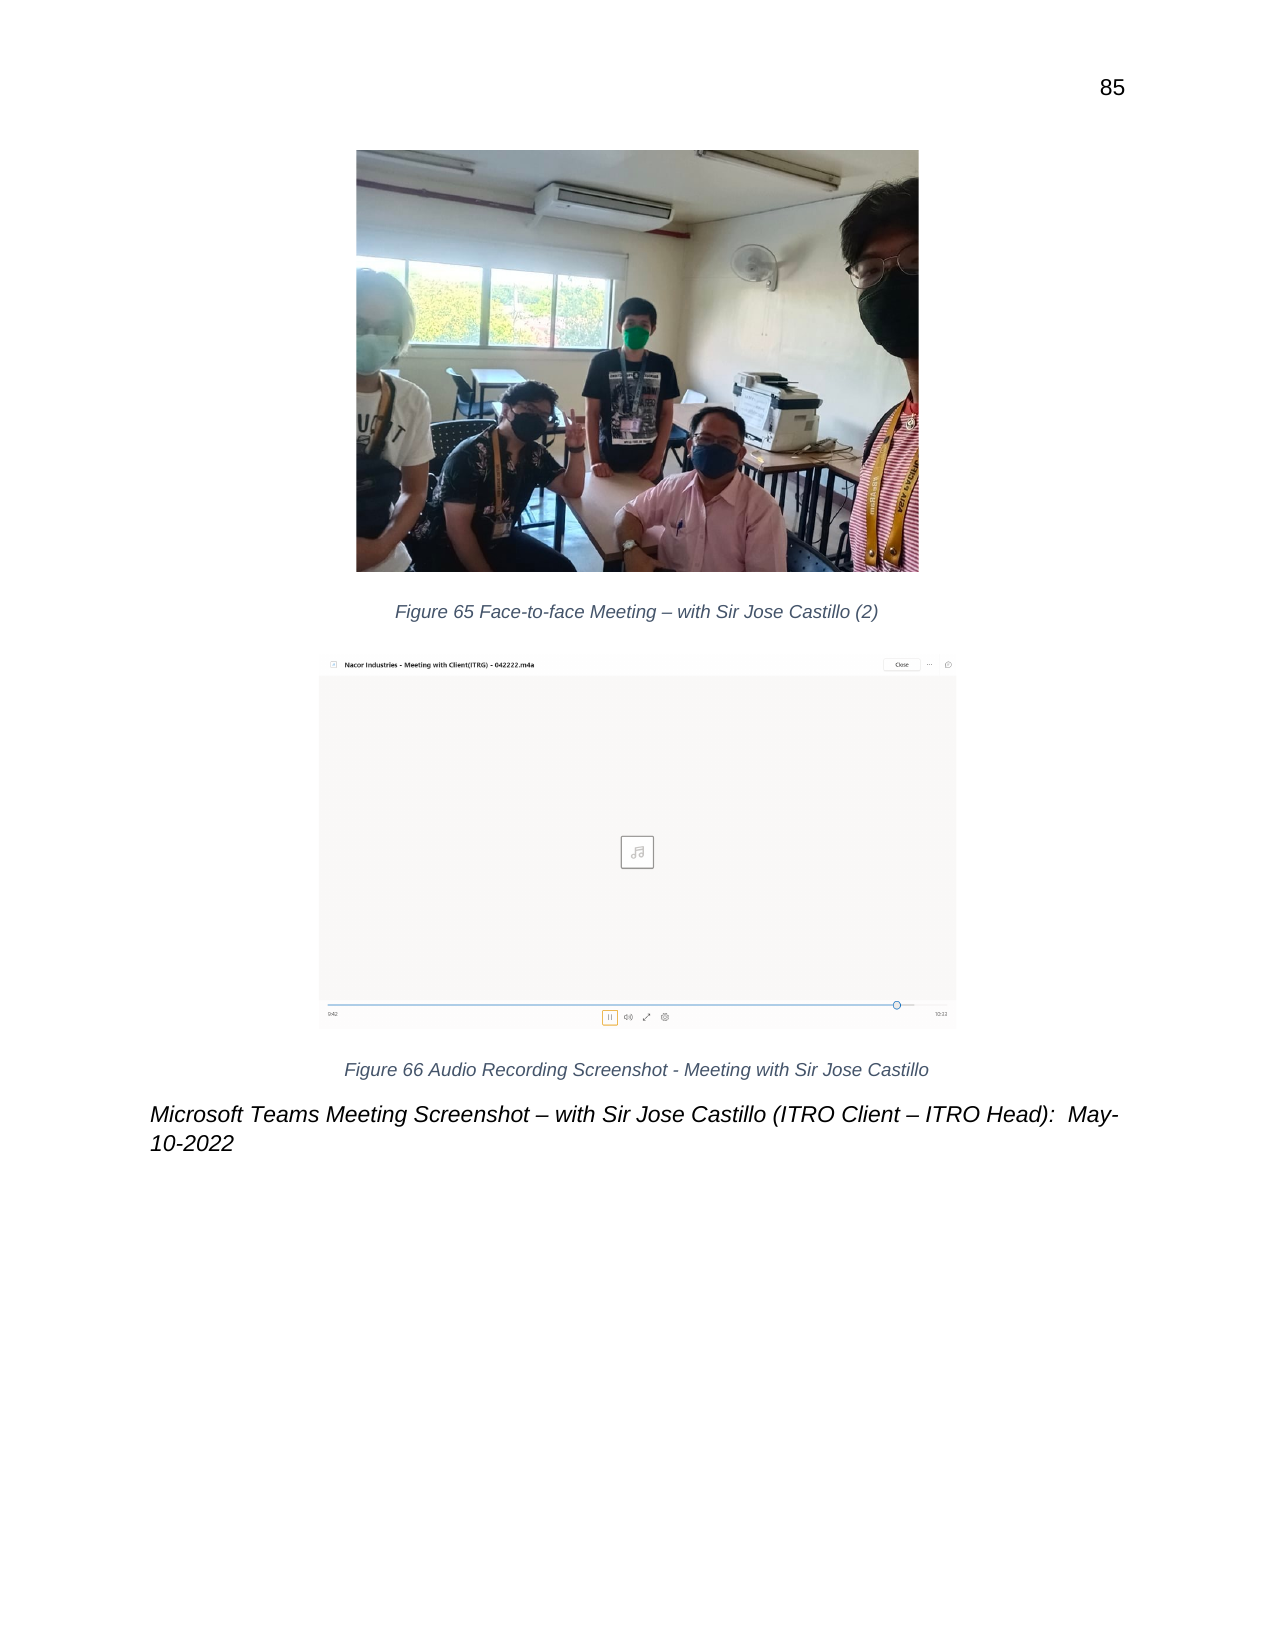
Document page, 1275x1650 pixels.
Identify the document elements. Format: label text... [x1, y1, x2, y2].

picture [318, 654, 957, 1029]
text Figure 66 Audio Recording Screenshot - Meeting with Sir Jose Castillo [150, 1059, 1125, 1080]
text Microsoft Teams Meeting Screenshot – with Sir Jose Castillo (ITRO Client – ITRO Head): May-10-2022 [150, 1101, 1125, 1156]
text Figure 65 Face-to-face Meeting – with Sir Jose Castillo (2) [150, 601, 1125, 623]
picture [356, 150, 919, 572]
